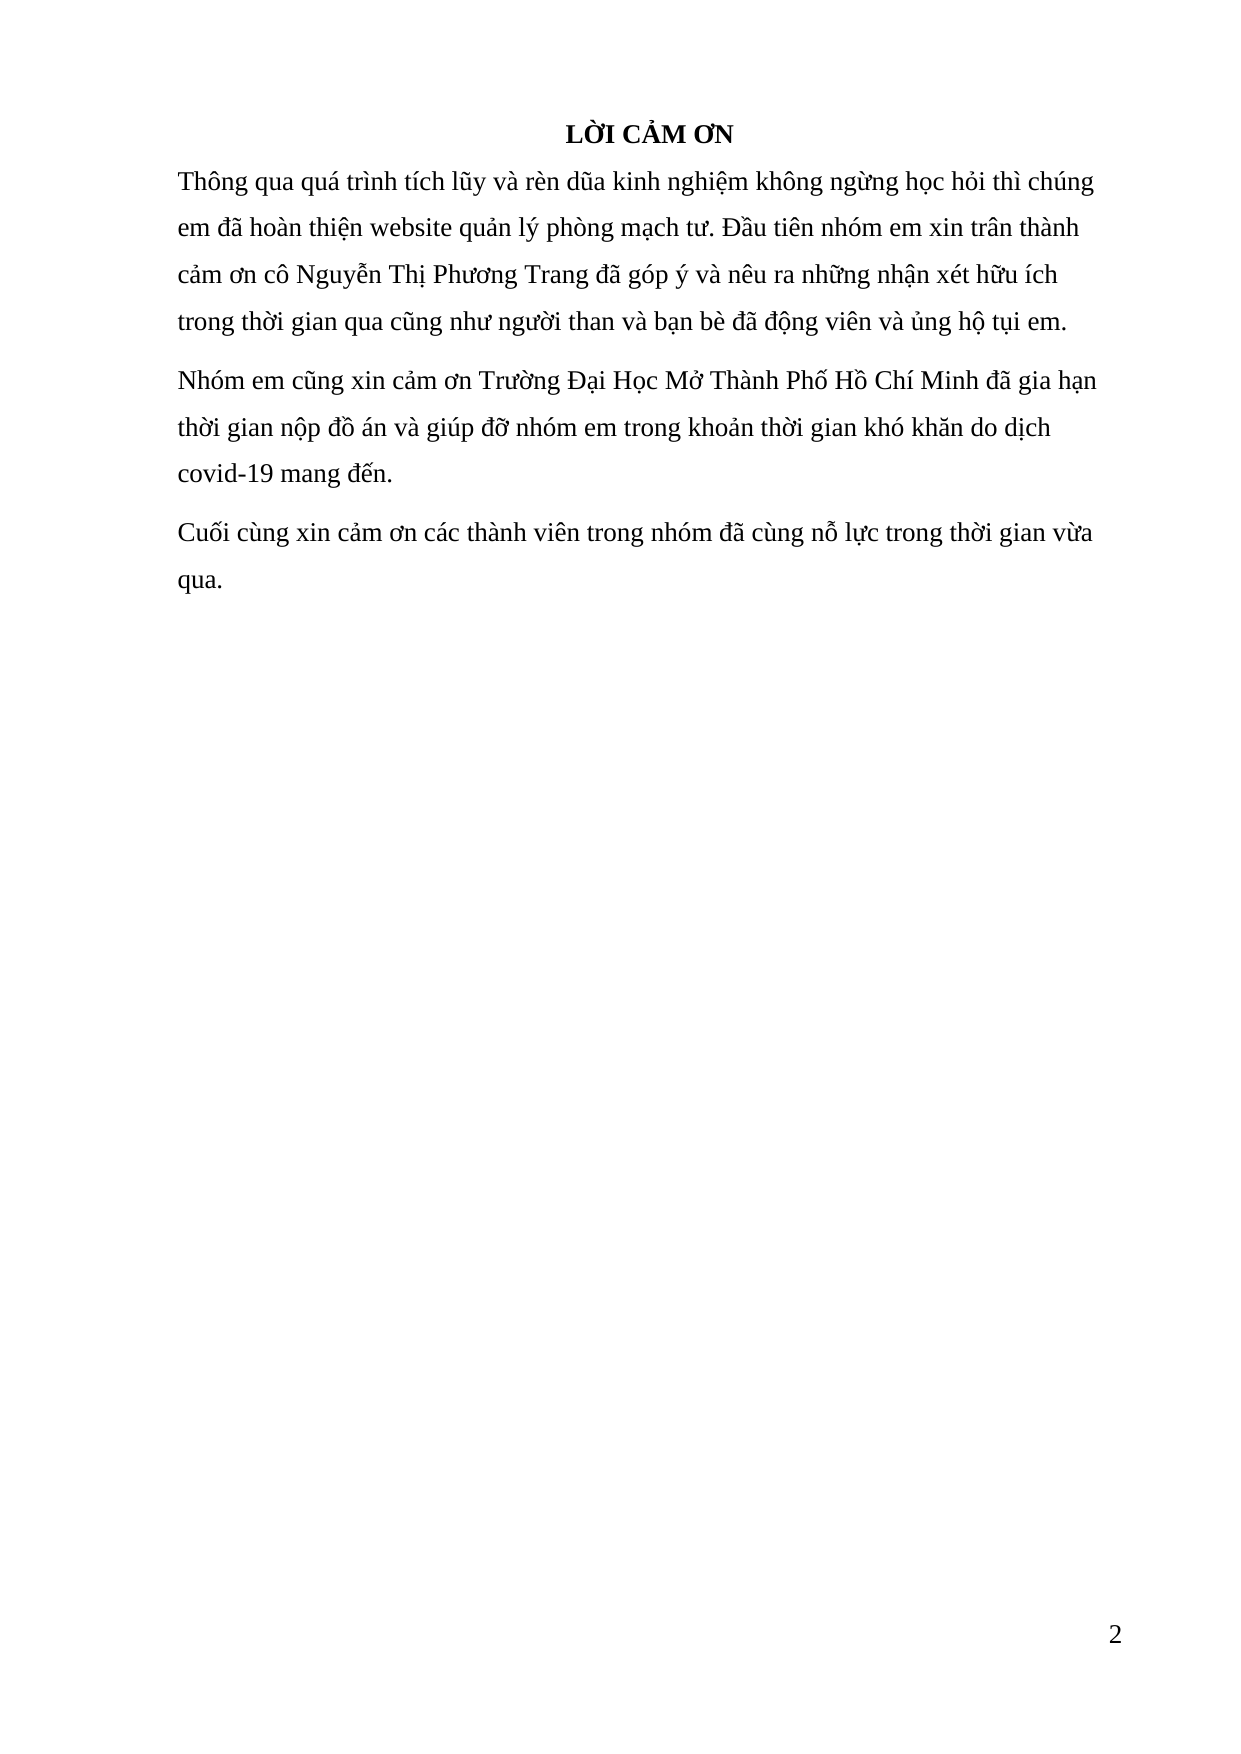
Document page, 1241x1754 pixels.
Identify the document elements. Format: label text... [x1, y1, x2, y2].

text Cuối cùng xin cảm ơn các thành viên trong nhóm đã cùng nỗ lực trong thời gian vừa qua. [177, 516, 1122, 594]
text LỜI CẢM ƠN [177, 118, 1122, 149]
text Thông qua quá trình tích lũy và rèn dũa kinh nghiệm không ngừng học hỏi thì chúng em đã hoàn thiện website quản lý phòng mạch tư. Đầu tiên nhóm em xin trân thành cảm ơn cô Nguyễn Thị Phương Trang đã góp ý và nêu ra những nhận xét hữu ích trong thời gian qua cũng như người than và bạn bè đã động viên và ủng hộ tụi em. [177, 165, 1122, 336]
text Nhóm em cũng xin cảm ơn Trường Đại Học Mở Thành Phố Hồ Chí Minh đã gia hạn thời gian nộp đồ án và giúp đỡ nhóm em trong khoản thời gian khó khăn do dịch covid-19 mang đến. [177, 364, 1122, 488]
